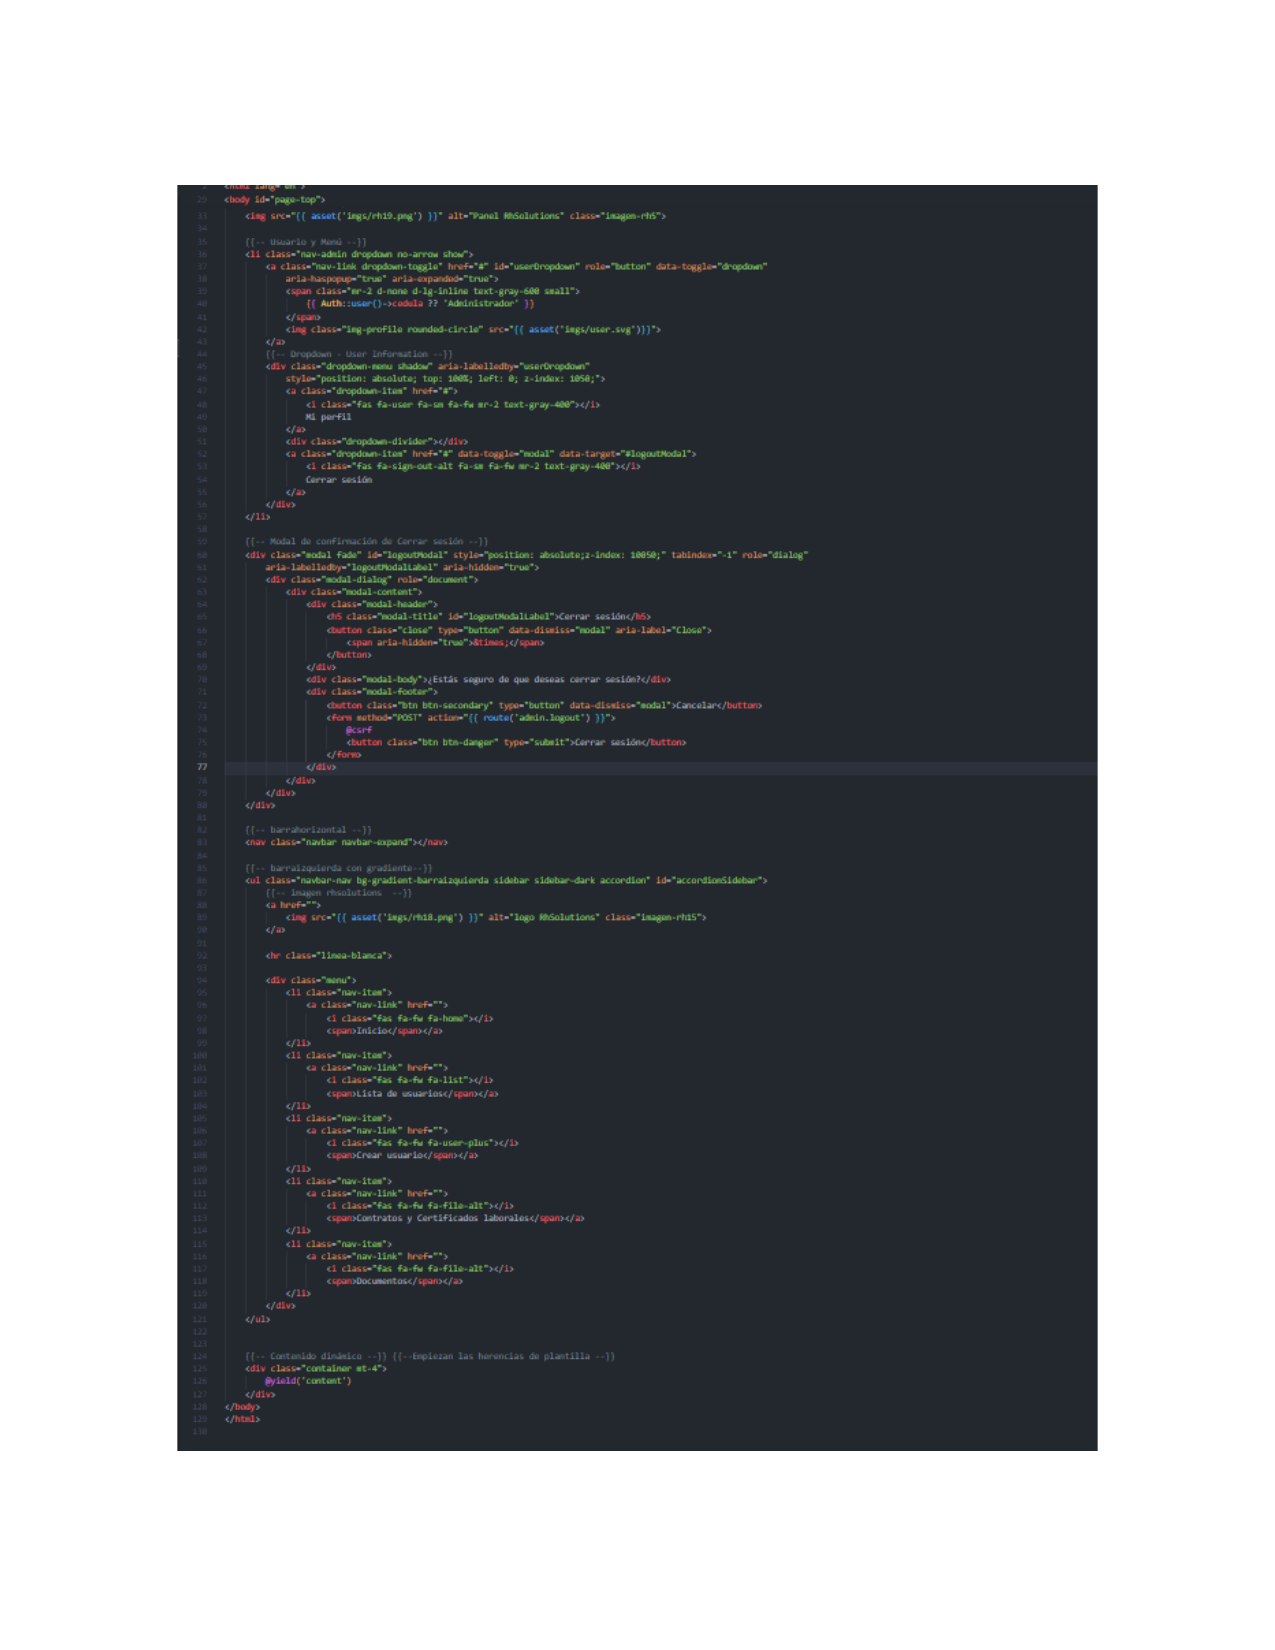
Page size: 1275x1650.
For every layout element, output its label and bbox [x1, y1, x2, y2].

picture [177, 185, 1098, 1451]
